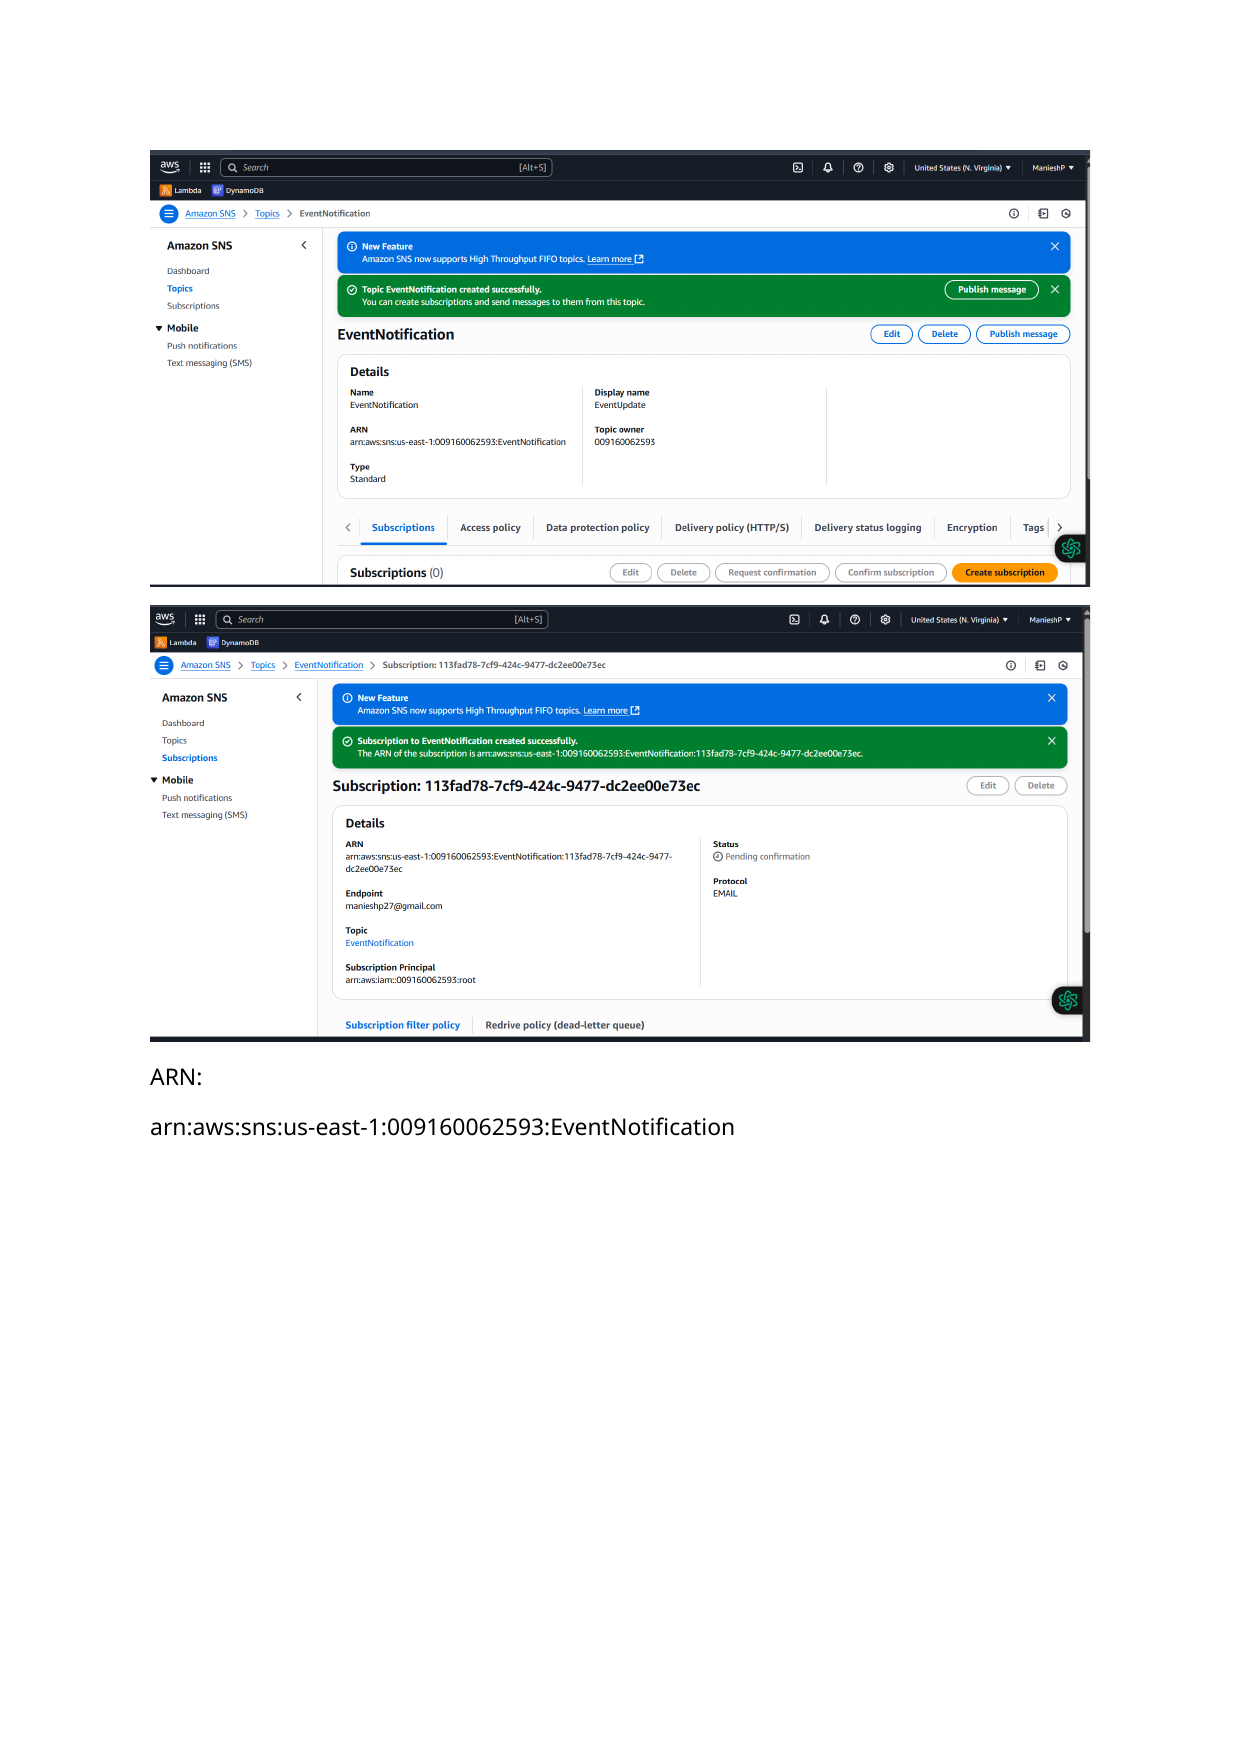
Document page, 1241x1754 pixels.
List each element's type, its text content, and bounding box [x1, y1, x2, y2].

picture [150, 605, 1091, 1042]
text ARN: [150, 1061, 1090, 1092]
picture [150, 150, 1091, 587]
text arn:aws:sns:us-east-1:009160062593:EventNotification [150, 1111, 1090, 1142]
